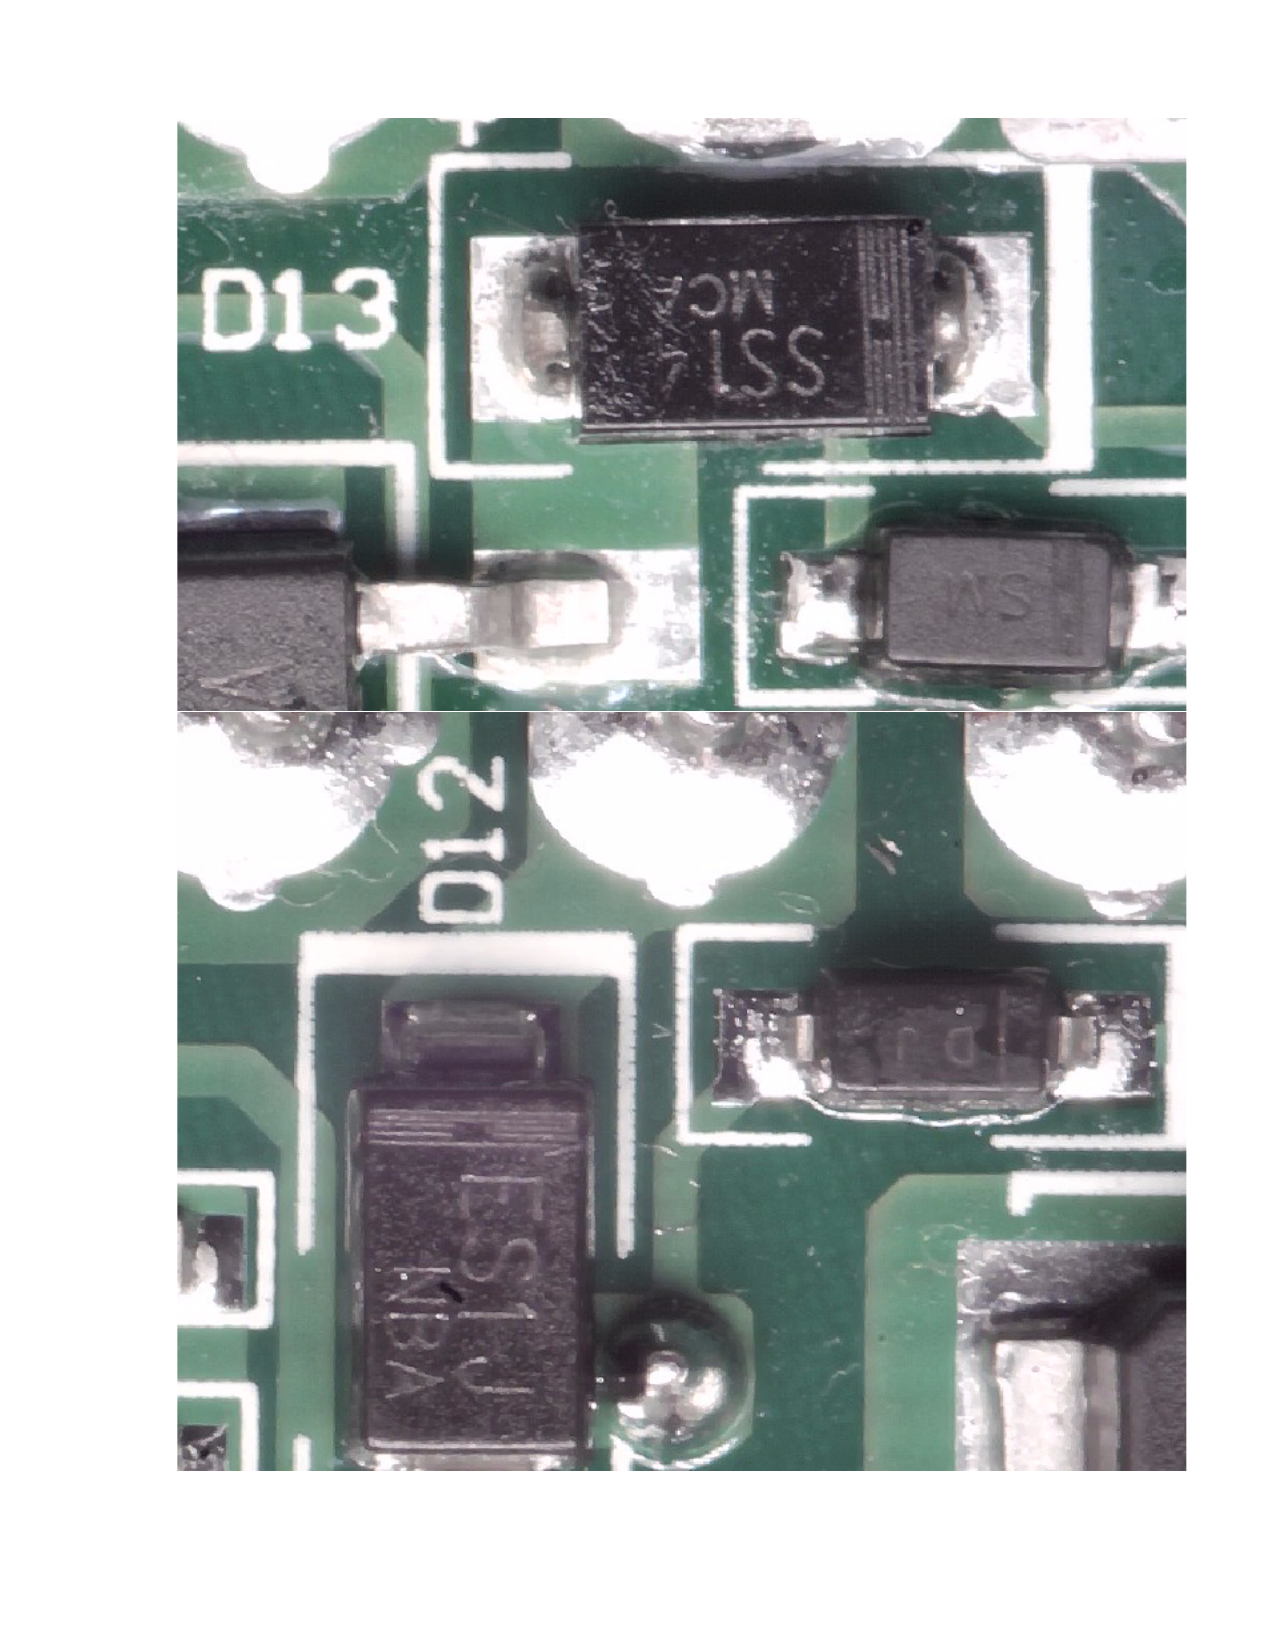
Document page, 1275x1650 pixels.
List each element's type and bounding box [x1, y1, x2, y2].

picture [177, 118, 1187, 711]
picture [177, 712, 1187, 1471]
